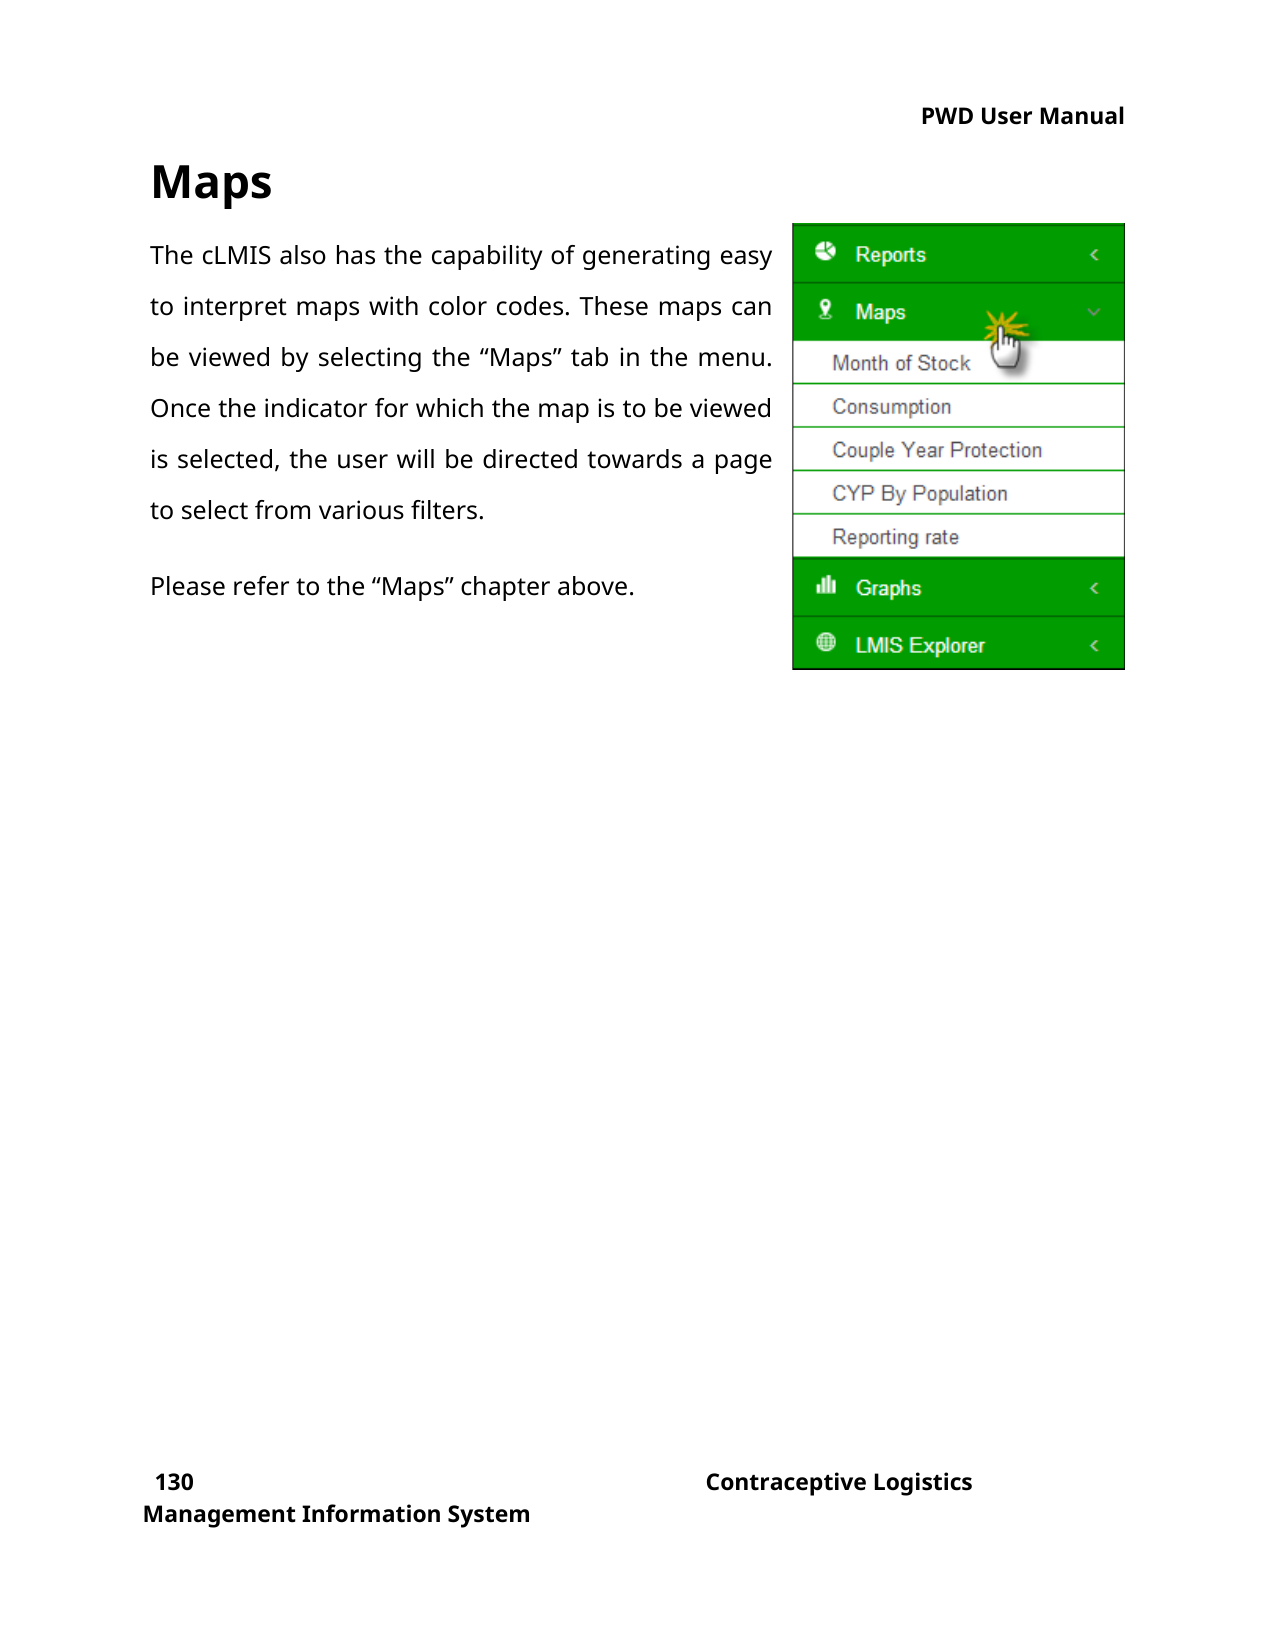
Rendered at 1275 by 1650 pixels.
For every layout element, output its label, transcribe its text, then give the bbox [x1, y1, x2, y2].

text Please refer to the “Maps” chapter above. [150, 569, 792, 603]
subtitle Maps [150, 150, 1125, 212]
picture [792, 223, 1125, 670]
text The cLMIS also has the capability of generating easy to interpret maps with color codes. These maps can be viewed by selecting the “Maps” tab in the menu. Once the indicator for which the map is to be viewed is selected, the user will be directed towards a page to select from various filters. [150, 237, 792, 527]
